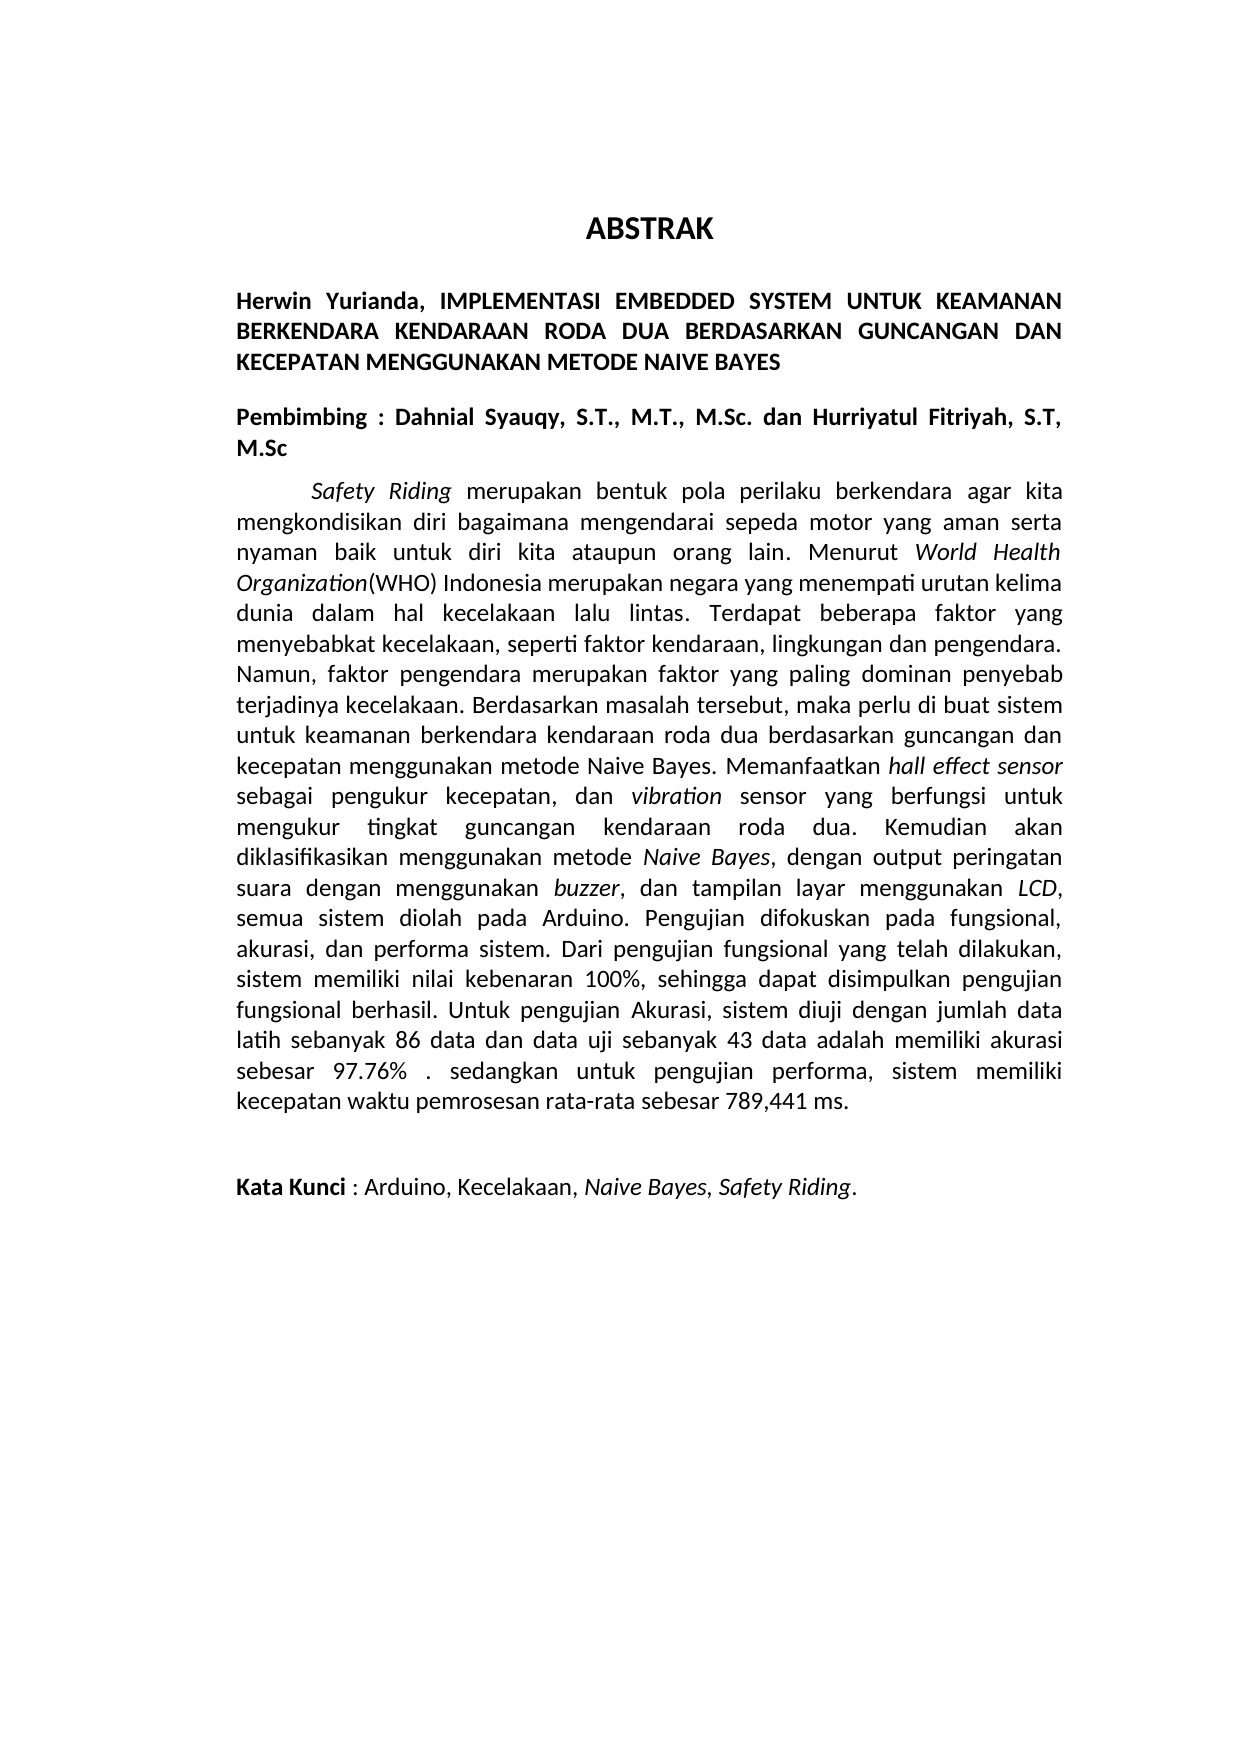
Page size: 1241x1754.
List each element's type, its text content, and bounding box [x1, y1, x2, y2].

text Pembimbing : Dahnial Syauqy, S.T., M.T., M.Sc. dan Hurriyatul Fitriyah, S.T, M.Sc [236, 402, 1063, 463]
text Kata Kunci : Arduino, Kecelakaan, Naive Bayes, Safety Riding. [236, 1172, 1063, 1202]
text Herwin Yurianda, IMPLEMENTASI EMBEDDED SYSTEM UNTUK KEAMANAN BERKENDARA KENDARAAN RODA DUA BERDASARKAN GUNCANGAN DAN KECEPATAN MENGGUNAKAN METODE NAIVE BAYES [236, 285, 1063, 377]
subtitle ABSTRAK [236, 207, 1063, 247]
text Safety Riding merupakan bentuk pola perilaku berkendara agar kita mengkondisikan diri bagaimana mengendarai sepeda motor yang aman serta nyaman baik untuk diri kita ataupun orang lain. Menurut World Health Organization(WHO) Indonesia merupakan negara yang menempati urutan kelima dunia dalam hal kecelakaan lalu lintas. Terdapat beberapa faktor yang menyebabkat kecelakaan, seperti faktor kendaraan, lingkungan dan pengendara. Namun, faktor pengendara merupakan faktor yang paling dominan penyebab terjadinya kecelakaan. Berdasarkan masalah tersebut, maka perlu di buat sistem untuk keamanan berkendara kendaraan roda dua berdasarkan guncangan dan kecepatan menggunakan metode Naive Bayes. Memanfaatkan hall effect sensor sebagai pengukur kecepatan, dan vibration sensor yang berfungsi untuk mengukur tingkat guncangan kendaraan roda dua. Kemudian akan diklasifikasikan menggunakan metode Naive Bayes, dengan output peringatan suara dengan menggunakan buzzer, dan tampilan layar menggunakan LCD, semua sistem diolah pada Arduino. Pengujian difokuskan pada fungsional, akurasi, dan performa sistem. Dari pengujian fungsional yang telah dilakukan, sistem memiliki nilai kebenaran 100%, sehingga dapat disimpulkan pengujian fungsional berhasil. Untuk pengujian Akurasi, sistem diuji dengan jumlah data latih sebanyak 86 data dan data uji sebanyak 43 data adalah memiliki akurasi sebesar 97.76% . sedangkan untuk pengujian performa, sistem memiliki kecepatan waktu pemrosesan rata-rata sebesar 789,441 ms. [236, 536, 1063, 1116]
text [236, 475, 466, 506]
